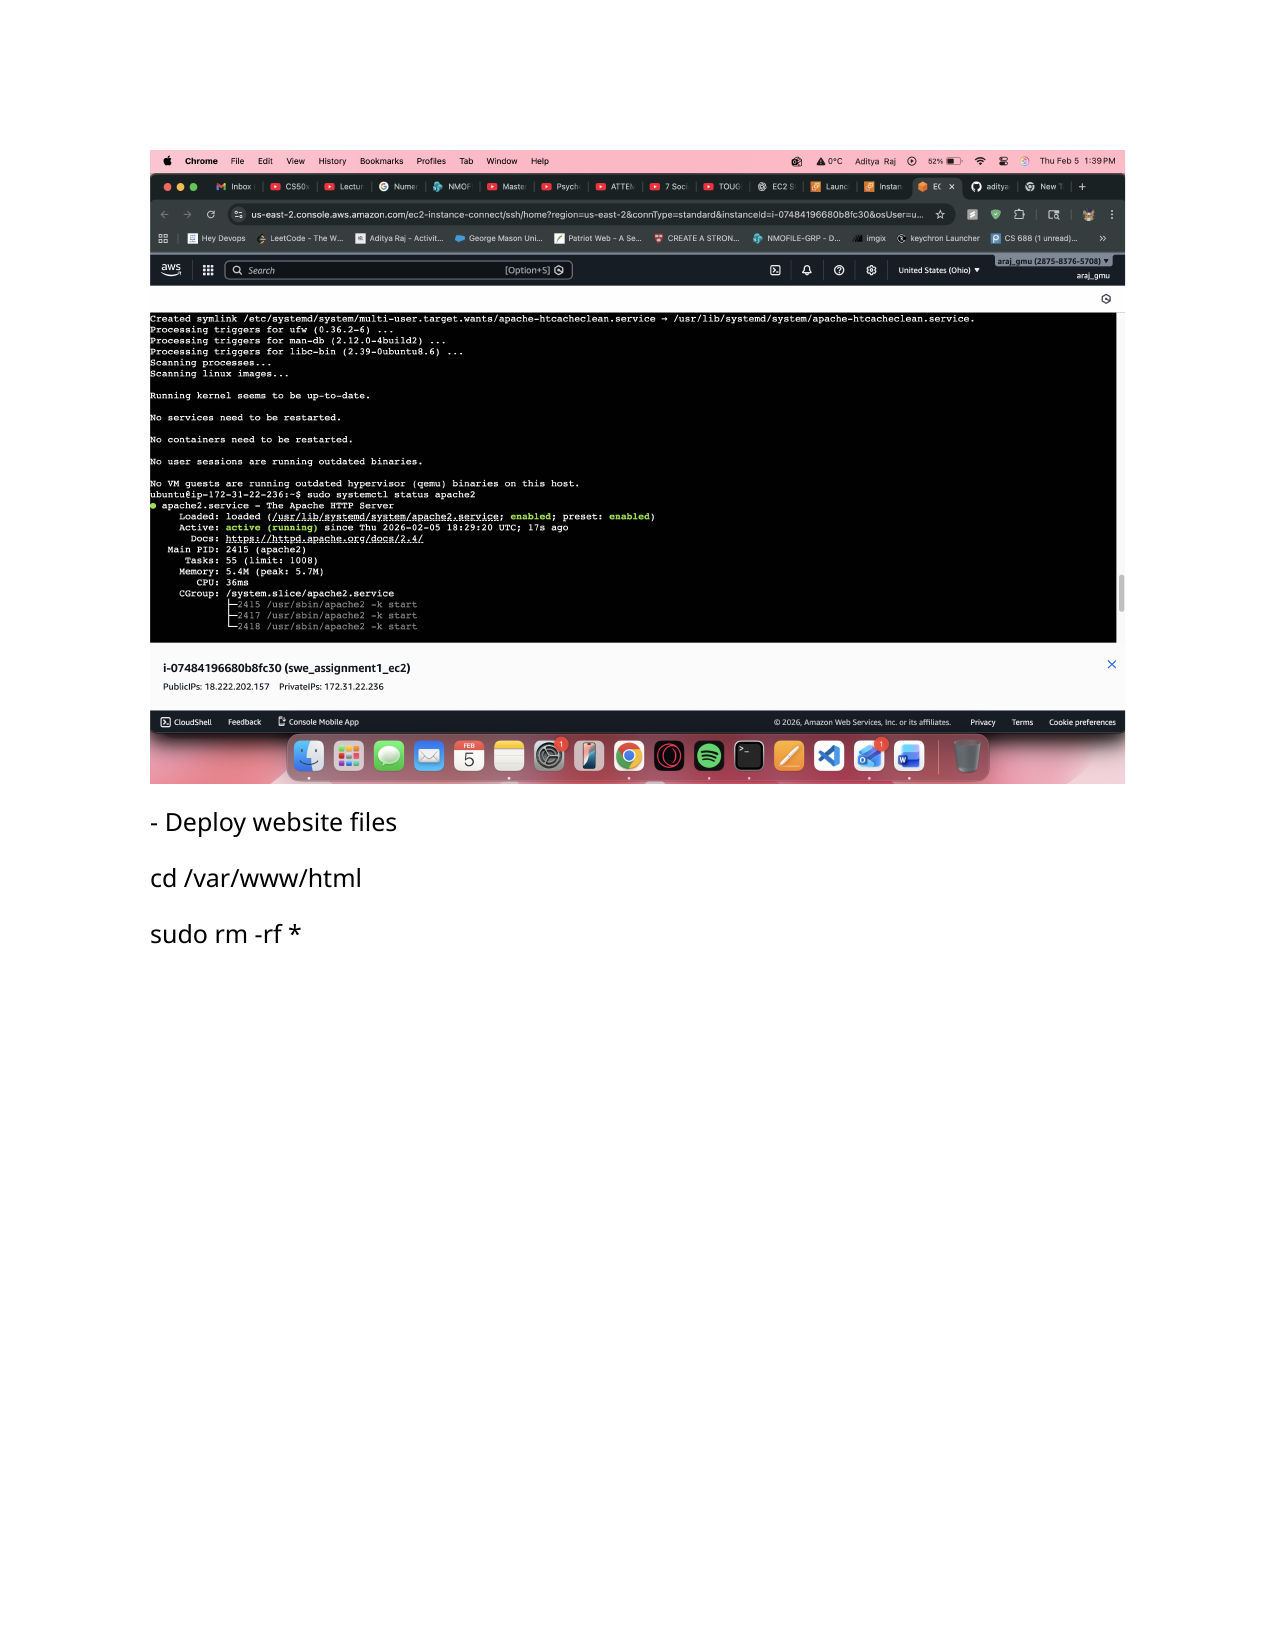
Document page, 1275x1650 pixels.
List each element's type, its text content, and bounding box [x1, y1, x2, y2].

text - Deploy website files [150, 805, 1125, 839]
text sudo rm -rf * [150, 917, 1125, 951]
text cd /var/www/html [150, 861, 1125, 895]
picture [150, 150, 1125, 784]
